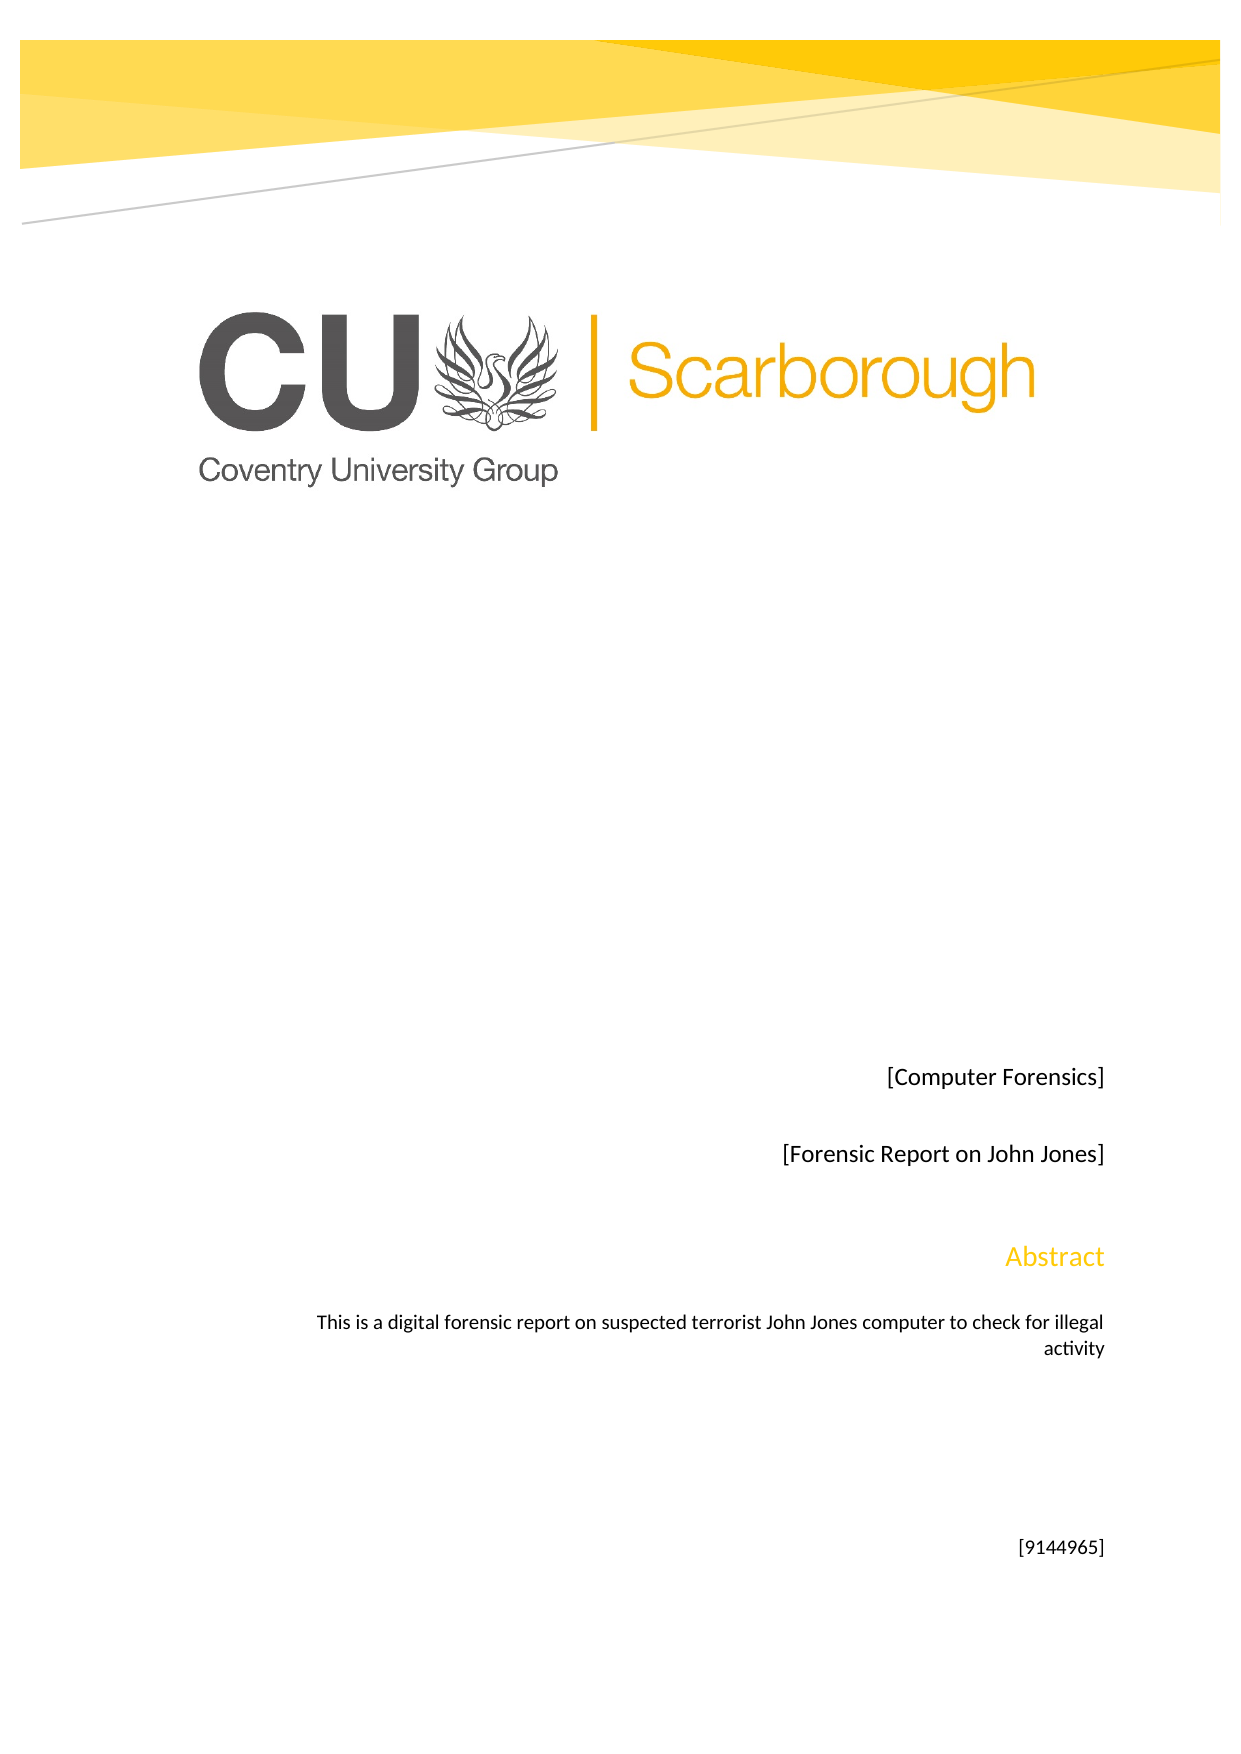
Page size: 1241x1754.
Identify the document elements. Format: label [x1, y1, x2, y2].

picture [20, 40, 1221, 240]
picture [187, 299, 1050, 497]
